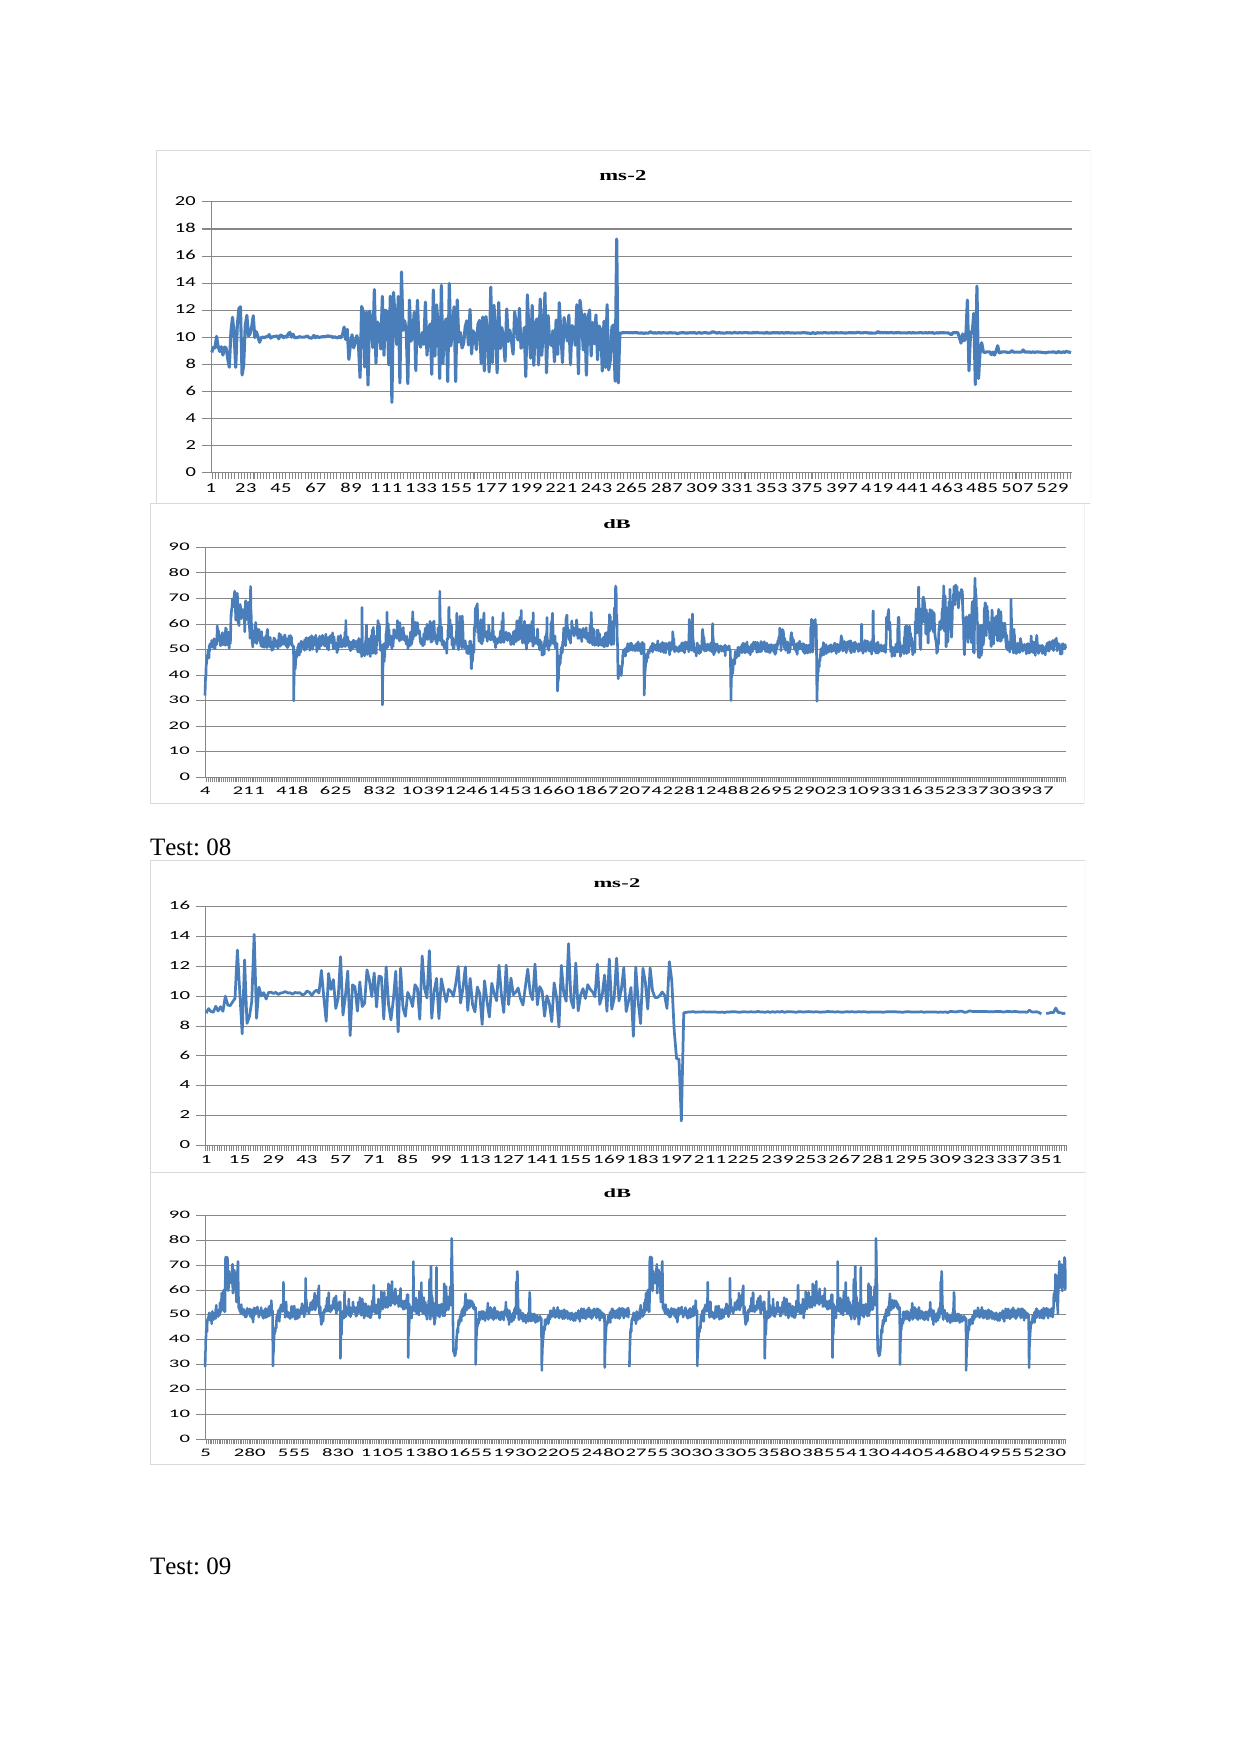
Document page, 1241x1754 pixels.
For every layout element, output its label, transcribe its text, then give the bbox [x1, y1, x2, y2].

text Test: 08 [150, 832, 1090, 861]
text Test: 09 [150, 1551, 1090, 1579]
